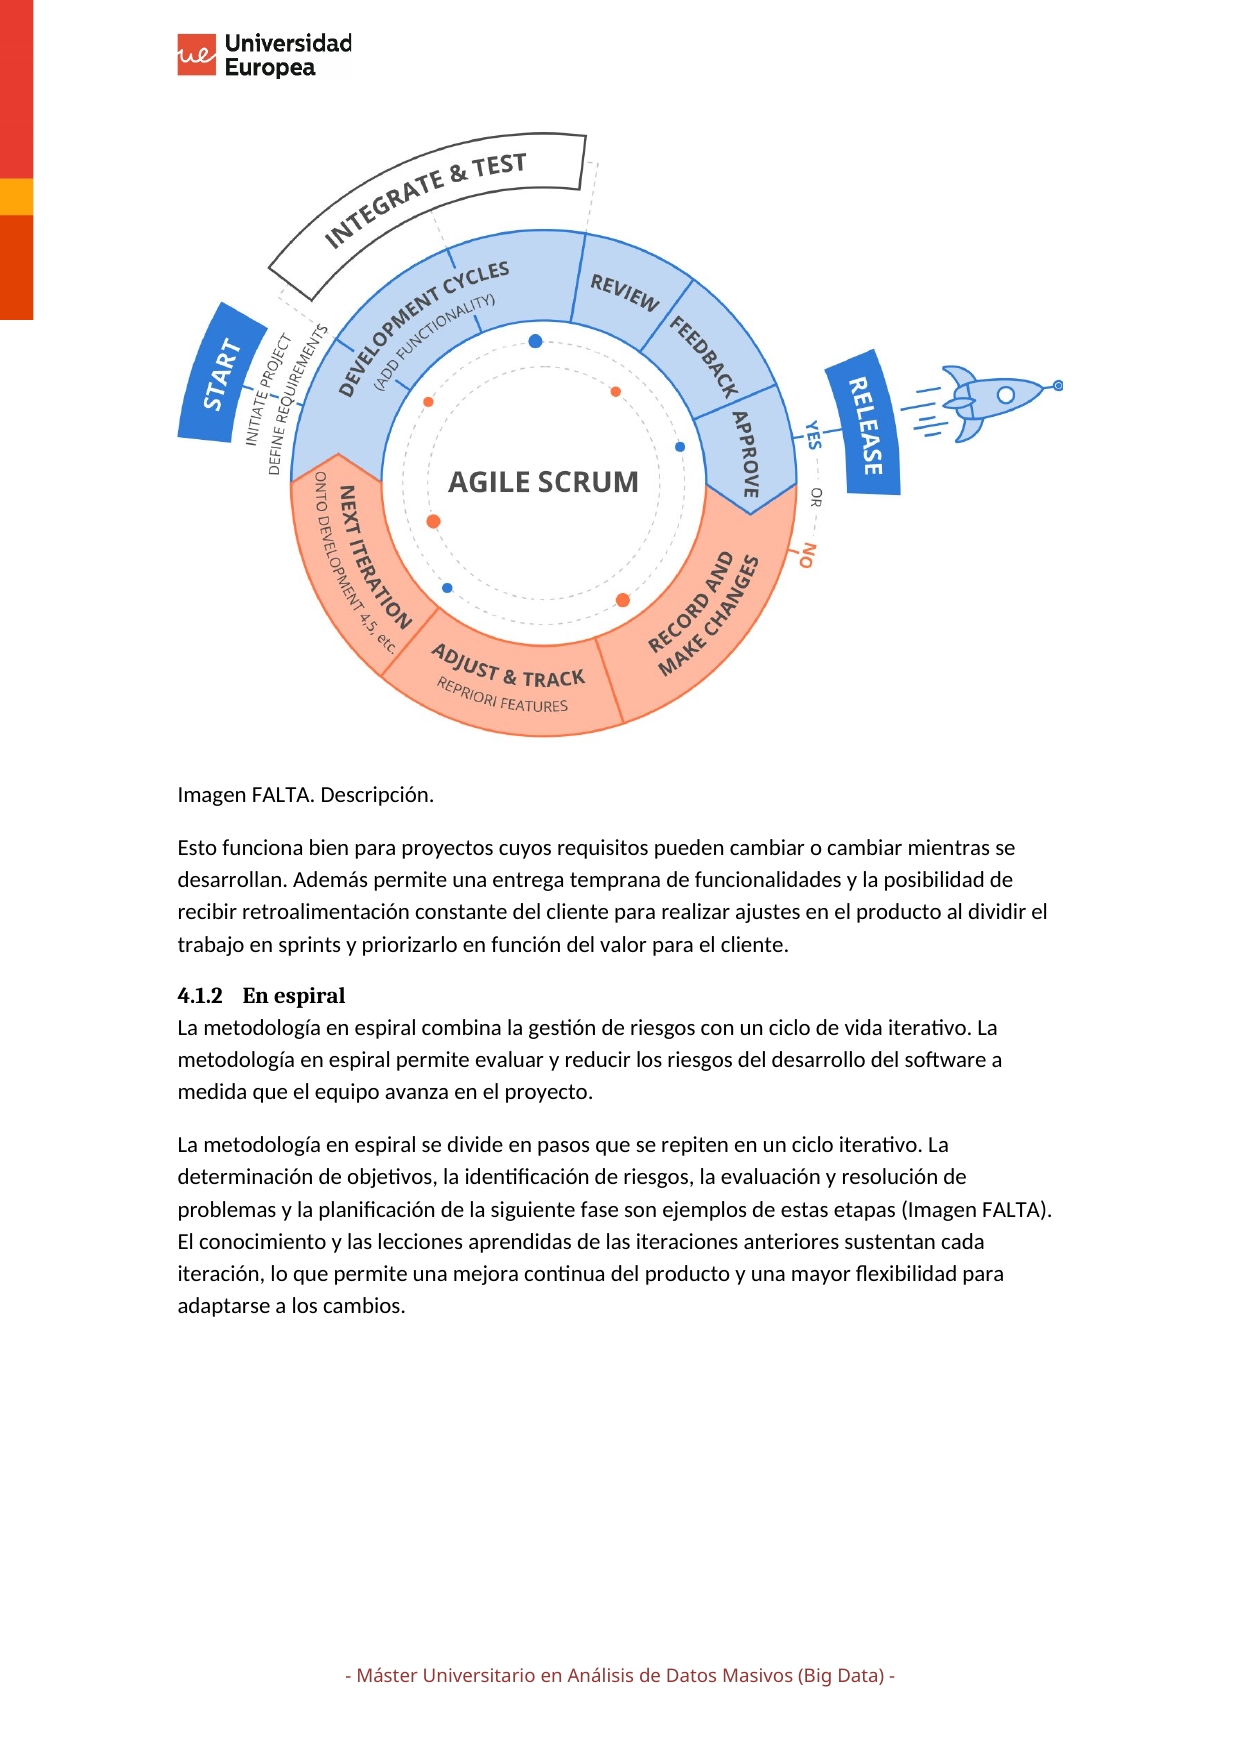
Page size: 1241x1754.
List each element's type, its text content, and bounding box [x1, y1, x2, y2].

picture [177, 132, 1063, 756]
subtitle En espiral [177, 983, 1063, 1009]
text La metodología en espiral se divide en pasos que se repiten en un ciclo iterativo. La determinación de objetivos, la identificación de riesgos, la evaluación y resolución de problemas y la planificación de la siguiente fase son ejemplos de estas etapas (Imagen FALTA). El conocimiento y las lecciones aprendidas de las iteraciones anteriores sustentan cada iteración, lo que permite una mejora continua del producto y una mayor flexibilidad para adaptarse a los cambios. [177, 1130, 1063, 1319]
picture [177, 33, 352, 79]
text Esto funciona bien para proyectos cuyos requisitos pueden cambiar o cambiar mientras se desarrollan. Además permite una entrega temprana de funcionalidades y la posibilidad de recibir retroalimentación constante del cliente para realizar ajustes en el producto al dividir el trabajo en sprints y priorizarlo en función del valor para el cliente. [177, 833, 1063, 958]
text La metodología en espiral combina la gestión de riesgos con un ciclo de vida iterativo. La metodología en espiral permite evaluar y reducir los riesgos del desarrollo del software a medida que el equipo avanza en el proyecto. [177, 1013, 1063, 1105]
picture [0, 0, 34, 320]
text Imagen FALTA. Descripción. [177, 780, 1063, 808]
